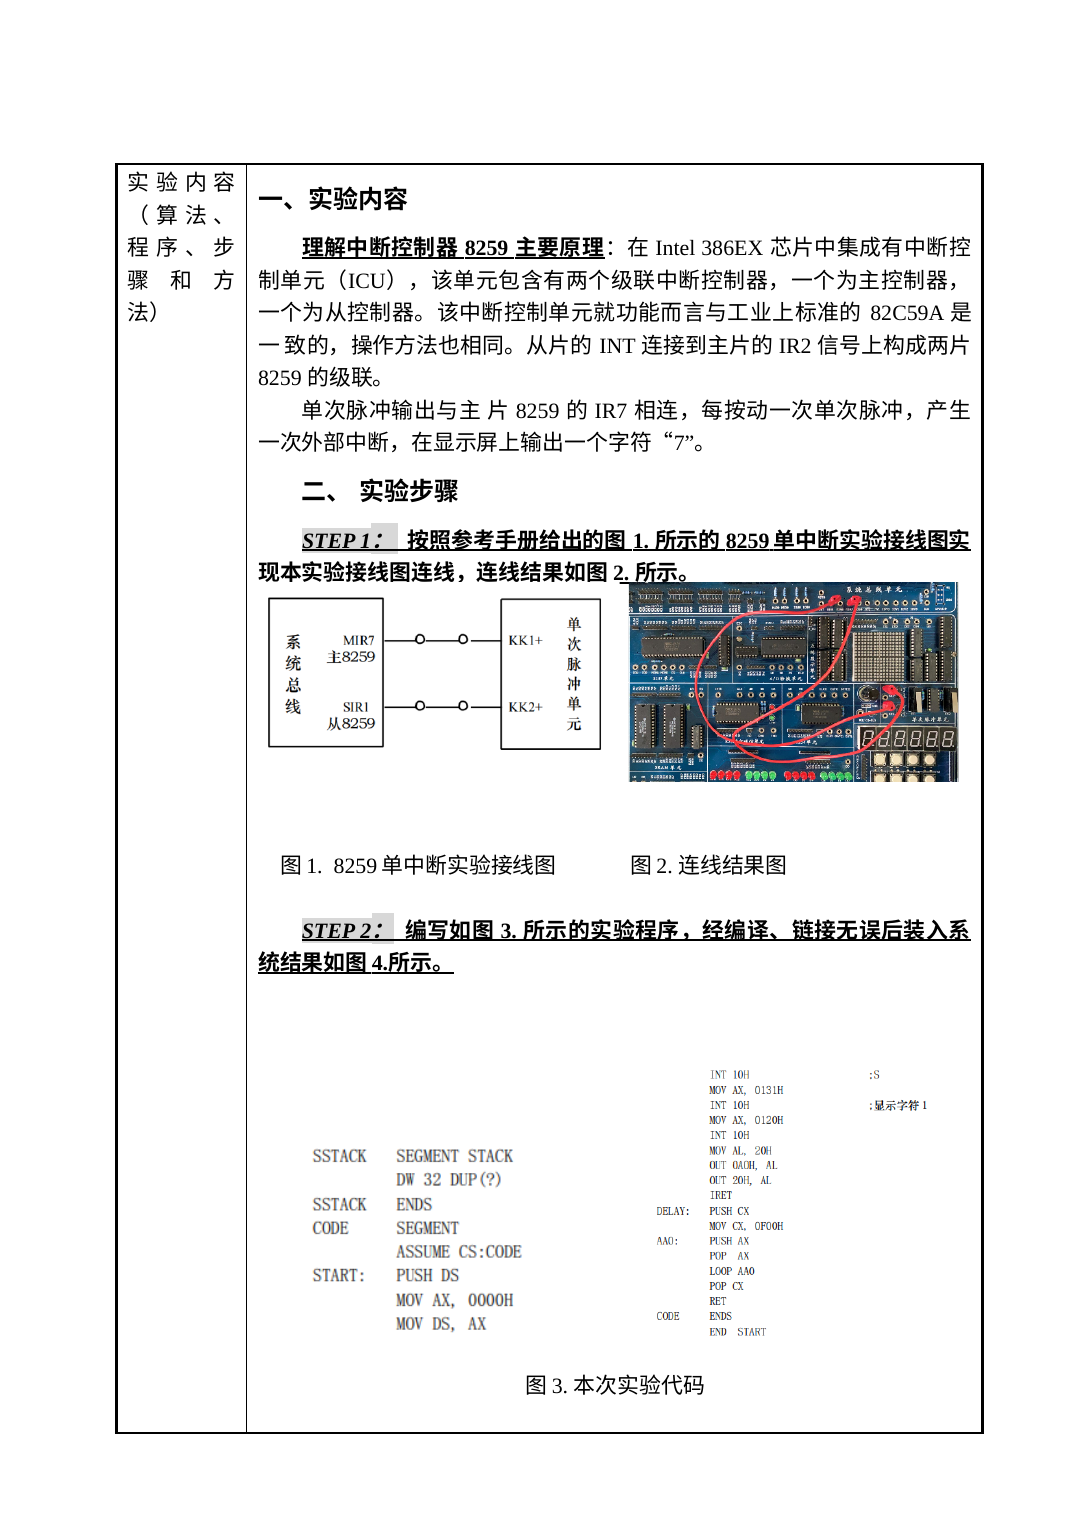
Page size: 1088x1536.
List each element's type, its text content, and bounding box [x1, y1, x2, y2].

picture [267, 1060, 934, 1350]
picture [253, 582, 620, 772]
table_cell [247, 165, 981, 1432]
table_cell 实验内容（算法、程序、步骤和方法） [118, 165, 246, 1432]
picture [628, 582, 959, 782]
